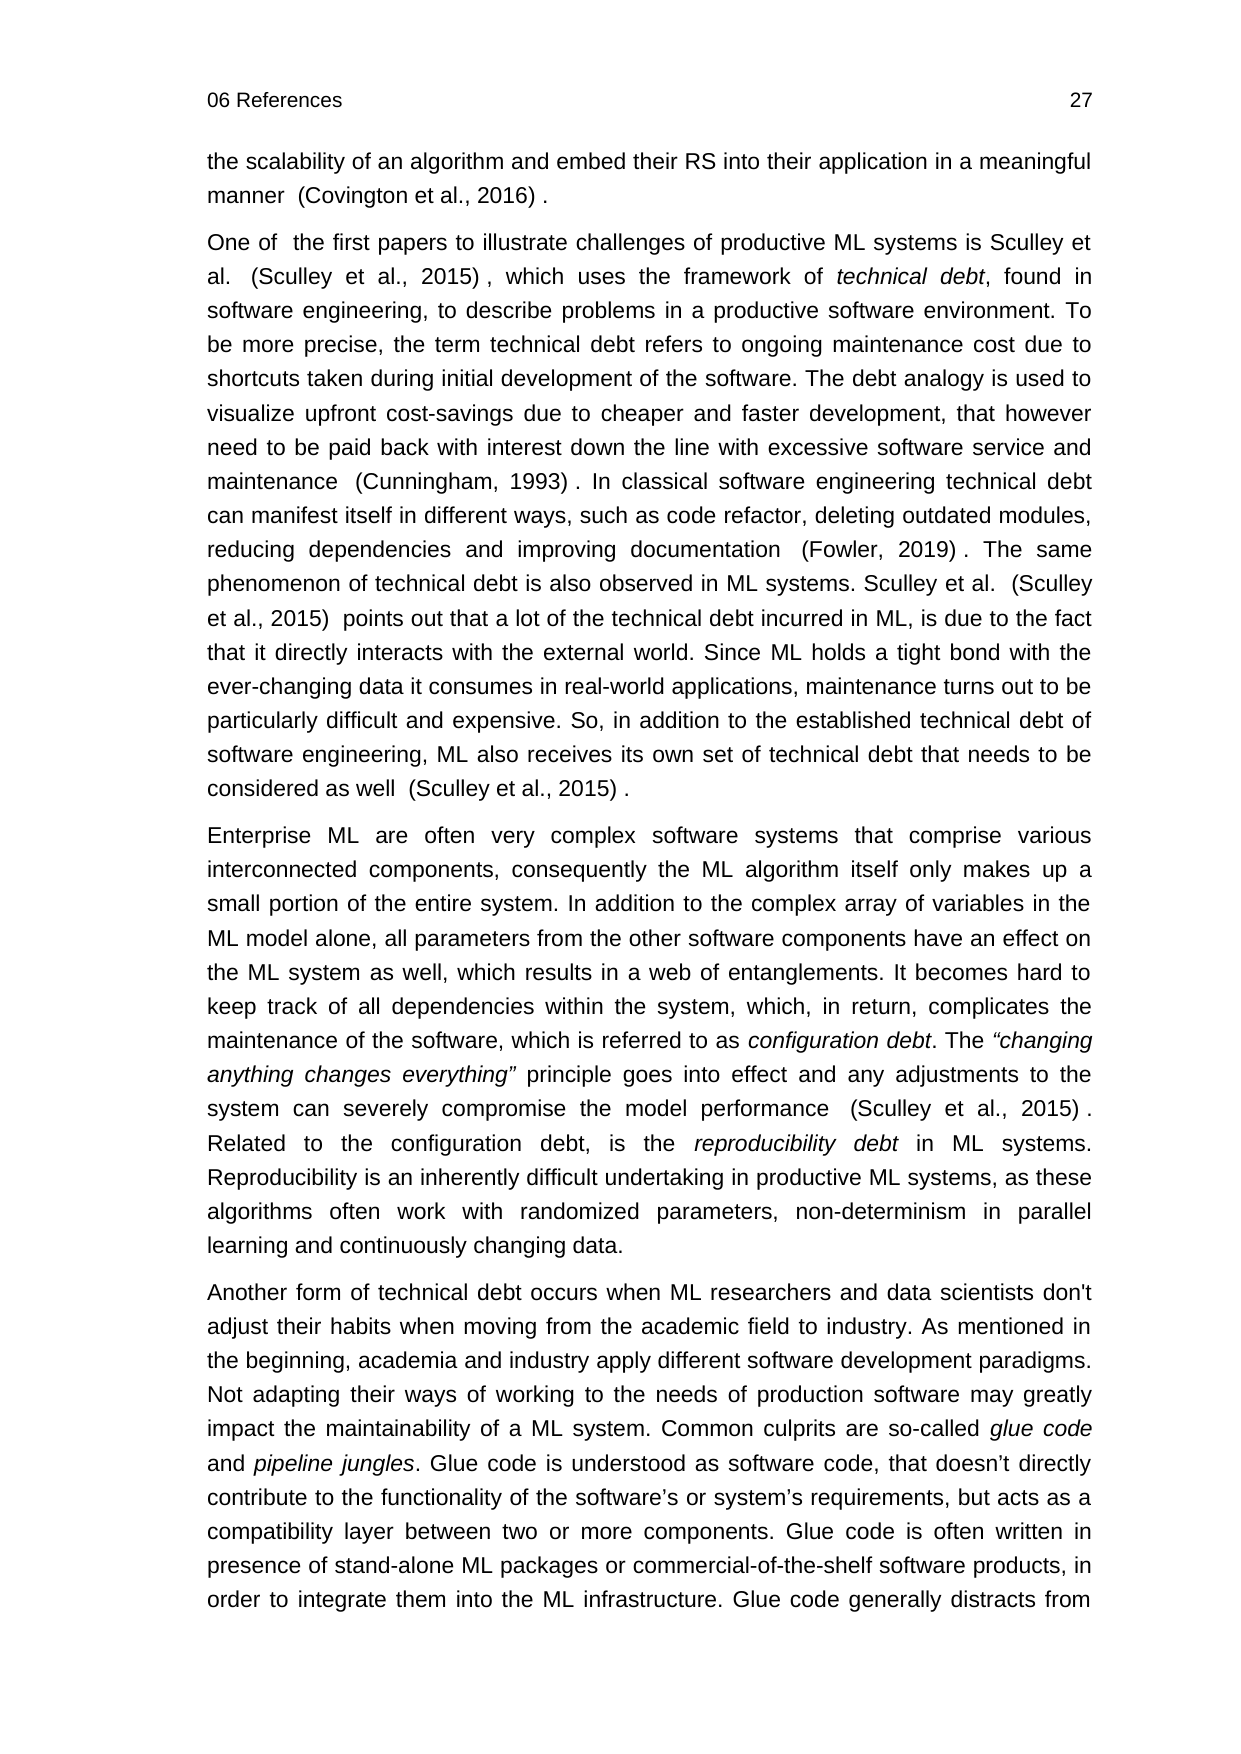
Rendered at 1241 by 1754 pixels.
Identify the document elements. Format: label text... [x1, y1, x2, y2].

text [207, 148, 1092, 208]
text Enterprise ML are often very complex software systems that comprise various interconnected components, consequently the ML algorithm itself only makes up a small portion of the entire system. In addition to the complex array of variables in the ML model alone, all parameters from the other software components have an effect on the ML system as well, which results in a web of entanglements. It becomes hard to keep track of all dependencies within the system, which, in return, complicates the maintenance of the software, which is referred to as configuration debt. The “changing anything changes everything” principle goes into effect and any adjustments to the system can severely compromise the model performance . Related to the configuration debt, is the reproducibility debt in ML systems. Reproducibility is an inherently difficult undertaking in productive ML systems, as these algorithms often work with randomized parameters, non-determinism in parallel learning and continuously changing data. [207, 822, 1092, 1258]
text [207, 1279, 1092, 1613]
text One of the first papers to illustrate challenges of productive ML systems is Sculley et al. , which uses the framework of technical debt, found in software engineering, to describe problems in a productive software environment. To be more precise, the term technical debt refers to ongoing maintenance cost due to shortcuts taken during initial development of the software. The debt analogy is used to visualize upfront cost-savings due to cheaper and faster development, that however need to be paid back with interest down the line with excessive software service and maintenance . In classical software engineering technical debt can manifest itself in different ways, such as code refactor, deleting outdated modules, reducing dependencies and improving documentation . The same phenomenon of technical debt is also observed in ML systems. Sculley et al. points out that a lot of the technical debt incurred in ML, is due to the fact that it directly interacts with the external world. Since ML holds a tight bond with the ever-changing data it consumes in real-world applications, maintenance turns out to be particularly difficult and expensive. So, in addition to the established technical debt of software engineering, ML also receives its own set of technical debt that needs to be considered as well . [207, 229, 1092, 802]
